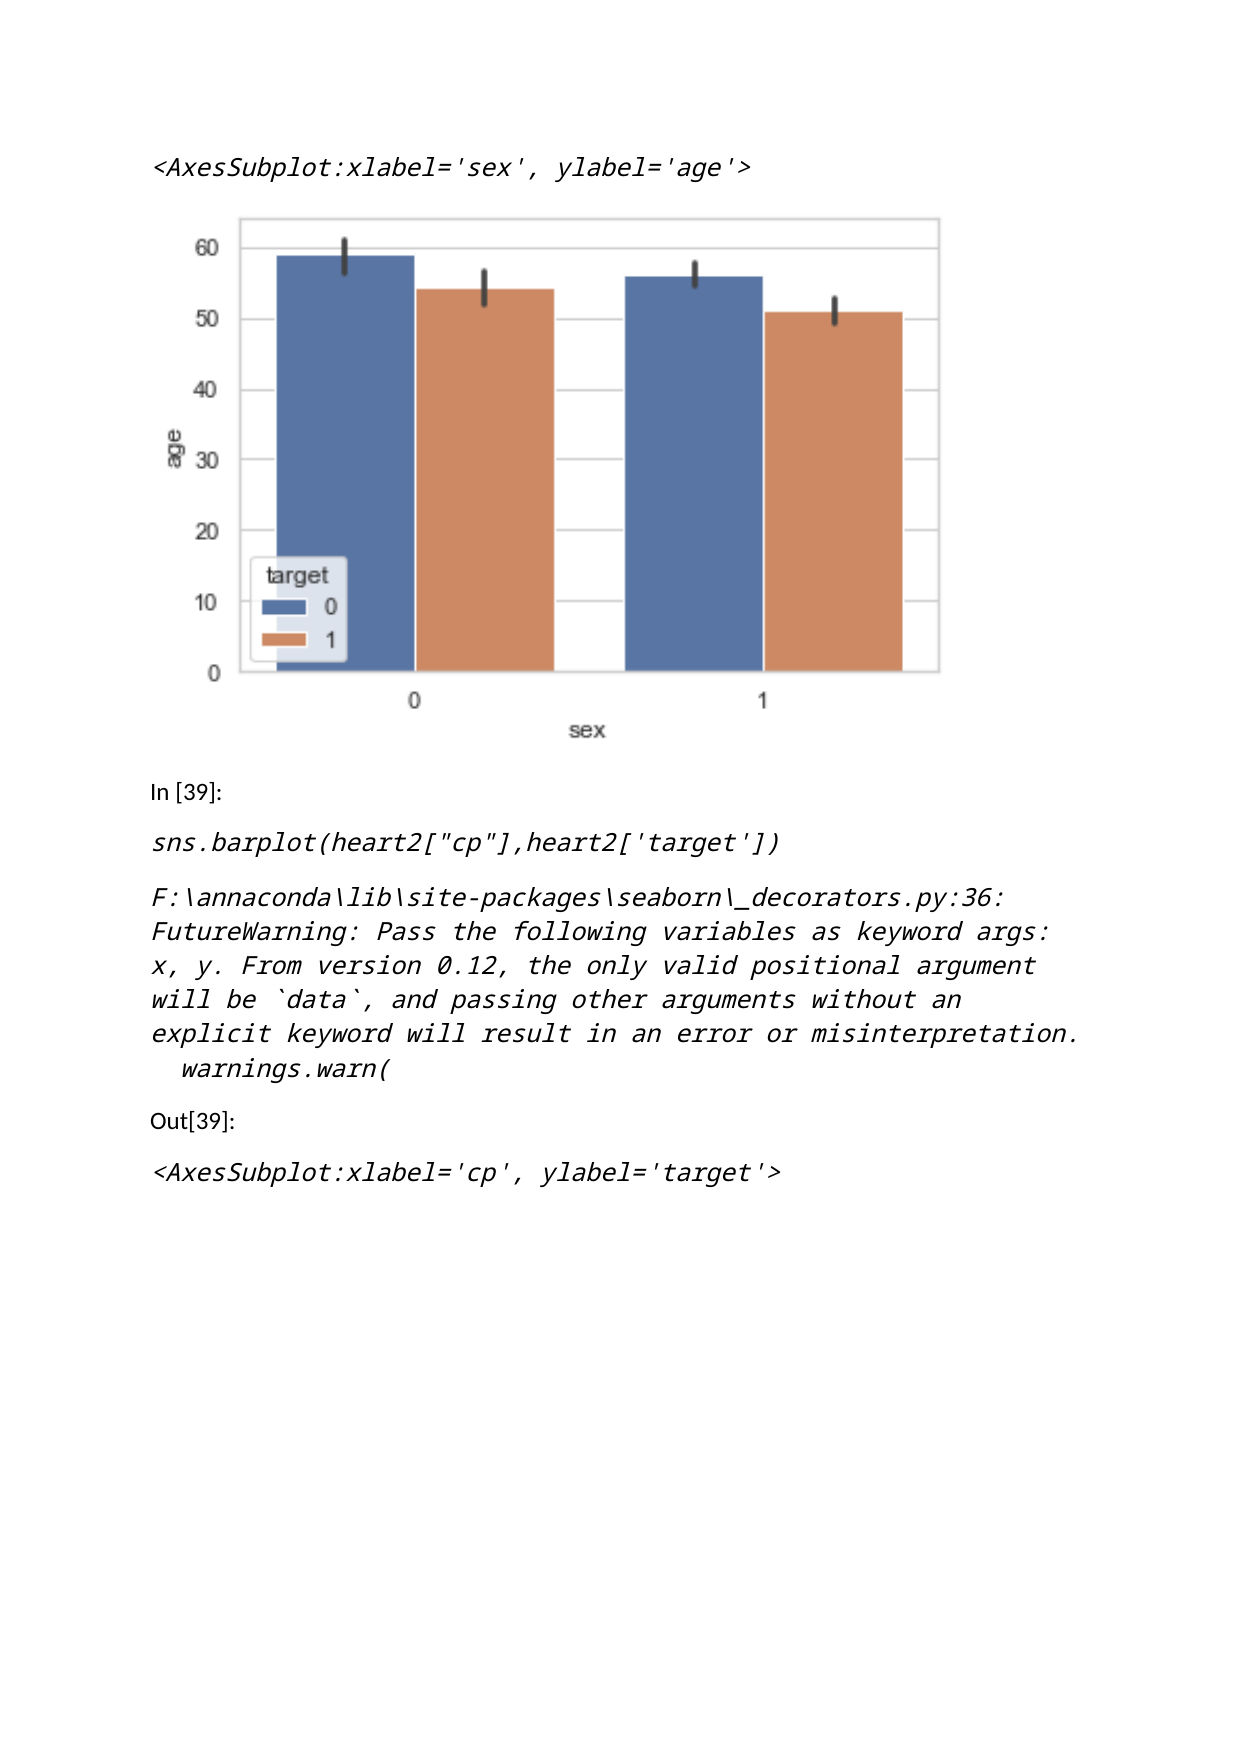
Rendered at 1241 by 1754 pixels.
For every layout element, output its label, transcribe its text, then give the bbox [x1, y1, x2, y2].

text In [39]: [150, 776, 1090, 806]
picture [150, 205, 951, 757]
text F:\annaconda\lib\site-packages\seaborn\_decorators.py:36: FutureWarning: Pass the following variables as keyword args: x, y. From version 0.12, the only valid positional argument will be `data`, and passing other arguments without an explicit keyword will result in an error or misinterpretation. warnings.warn( [150, 880, 1090, 1084]
text <AxesSubplot:xlabel='sex', ylabel='age'> [150, 150, 1090, 184]
text <AxesSubplot:xlabel='cp', ylabel='target'> [150, 1154, 1090, 1188]
text sns.barplot(heart2["cp"],heart2['target']) [150, 825, 1090, 859]
text Out[39]: [150, 1105, 1090, 1136]
